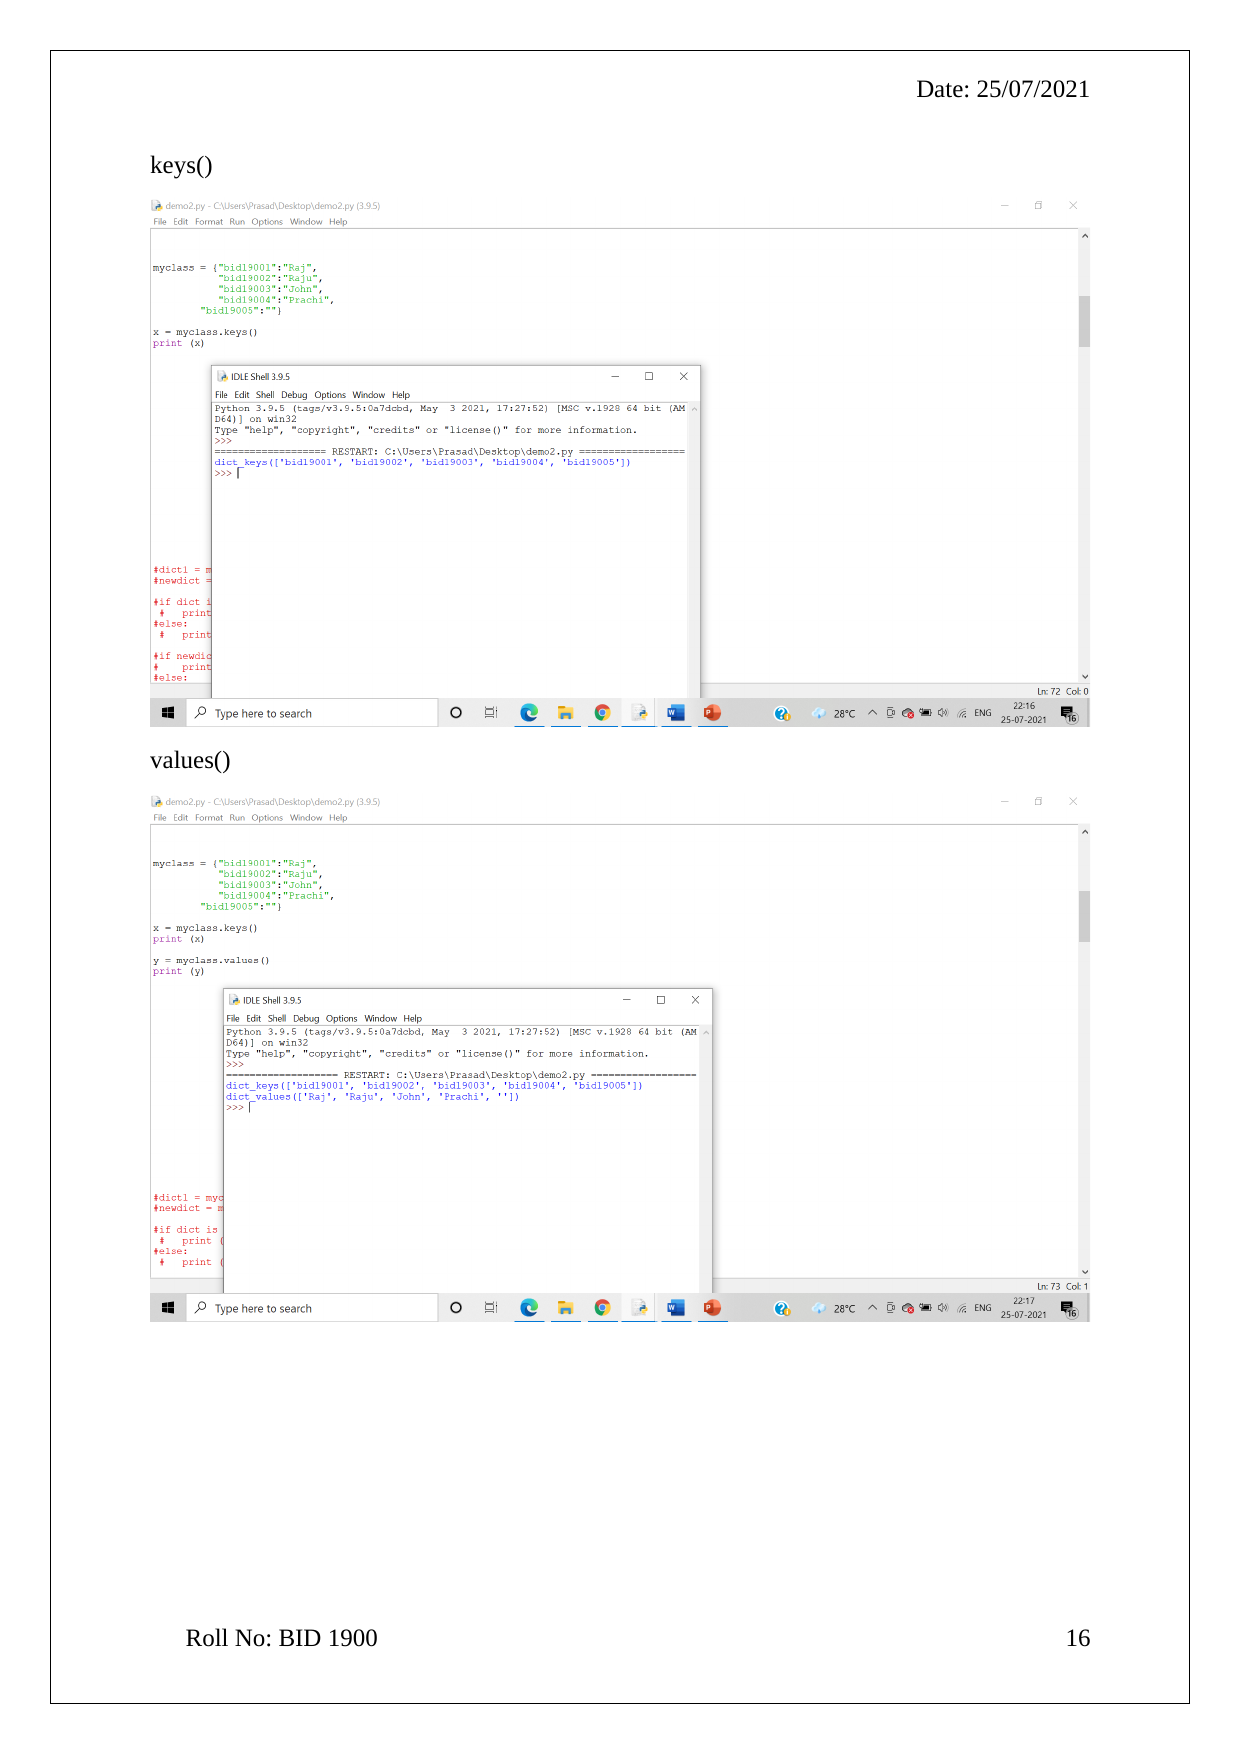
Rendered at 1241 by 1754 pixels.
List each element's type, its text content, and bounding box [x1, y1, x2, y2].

text keys() [150, 150, 1090, 179]
text values() [150, 745, 1090, 774]
picture [150, 197, 1091, 727]
picture [150, 793, 1091, 1322]
